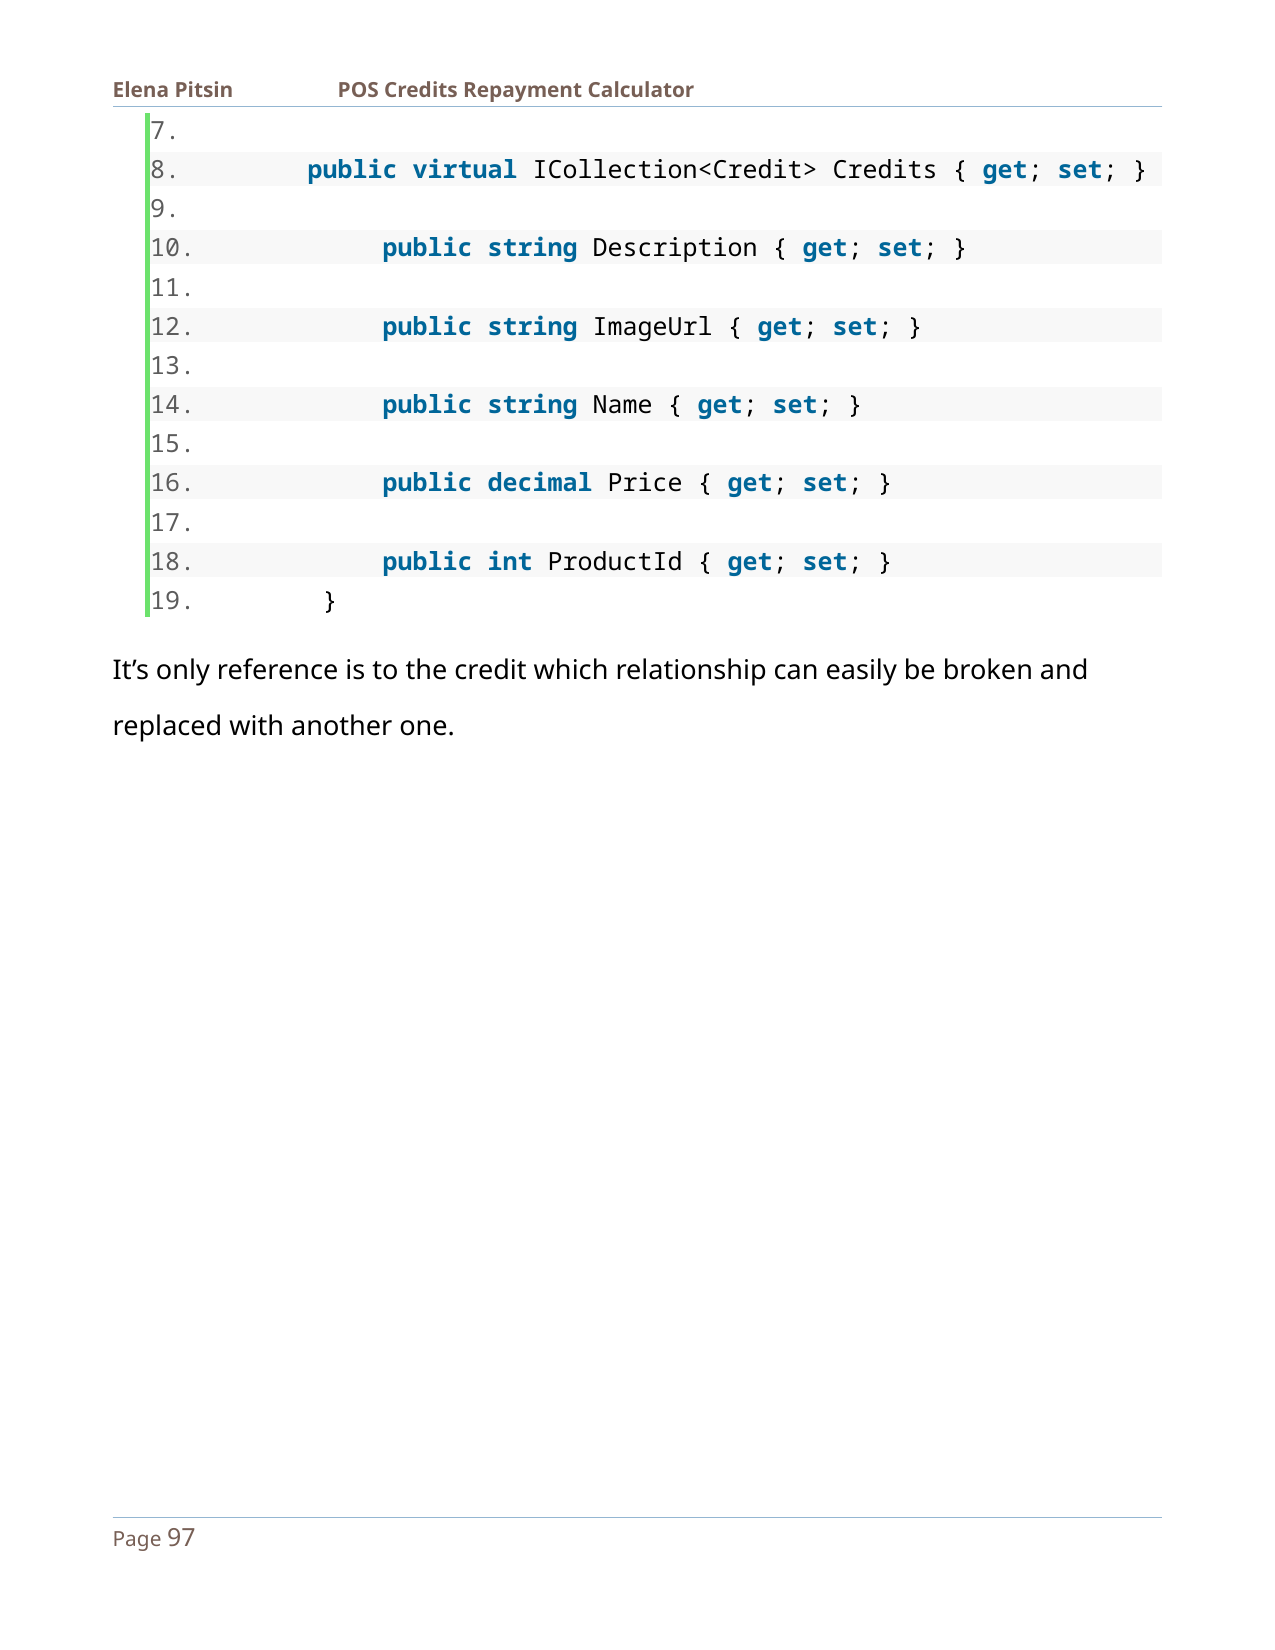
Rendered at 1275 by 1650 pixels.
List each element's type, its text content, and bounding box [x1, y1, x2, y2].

list public int ProductId { get; set; } [150, 543, 1162, 577]
list public string Description { get; set; } [150, 230, 1162, 264]
list } [150, 582, 1162, 617]
list public string ImageUrl { get; set; } [150, 308, 1162, 342]
text It’s only reference is to the credit which relationship can easily be broken and replaced with another one. [112, 651, 1162, 743]
list public virtual ICollection<Credit> Credits { get; set; } [150, 152, 1162, 186]
list public string Name { get; set; } [150, 387, 1162, 421]
list public decimal Price { get; set; } [150, 465, 1162, 499]
